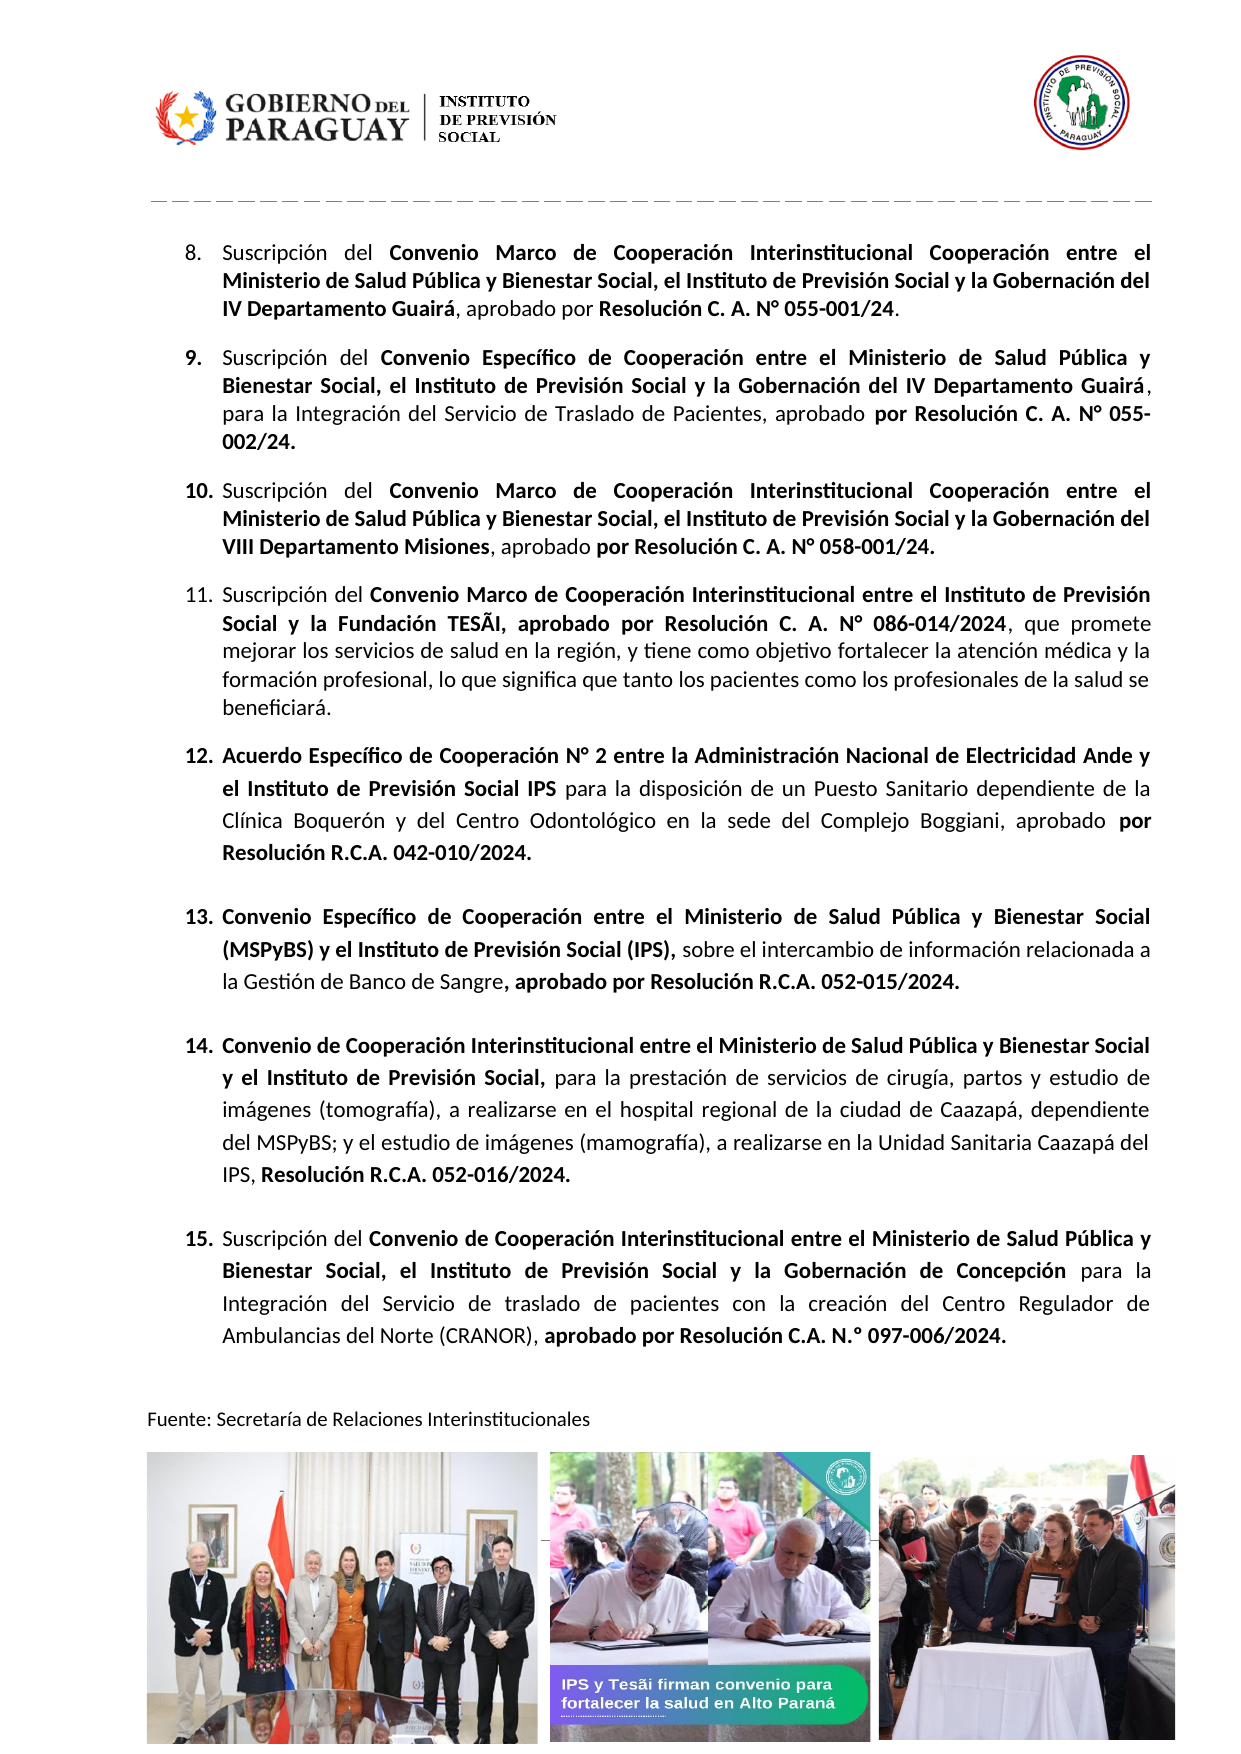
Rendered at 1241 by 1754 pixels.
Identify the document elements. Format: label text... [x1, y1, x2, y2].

list Acuerdo Específico de Cooperación N° 2 entre la Administración Nacional de Electricidad Ande y el Instituto de Previsión Social IPS para la disposición de un Puesto Sanitario dependiente de la Clínica Boquerón y del Centro Odontológico en la sede del Complejo Boggiani, aprobado por Resolución R.C.A. 042-010/2024. [184, 742, 1152, 866]
title Fuente: Secretaría de Relaciones Interinstitucionales [147, 1406, 1152, 1432]
title Suscripción del Convenio Marco de Cooperación Interinstitucional entre el Instituto de Previsión Social y la Fundación TESÃI, aprobado por Resolución C. A. N° 086-014/2024, que promete mejorar los servicios de salud en la región, y tiene como objetivo fortalecer la atención médica y la formación profesional, lo que significa que tanto los pacientes como los profesionales de la salud se beneficiará. [184, 581, 1152, 721]
picture [878, 1455, 1176, 1740]
picture [146, 1452, 538, 1744]
title Suscripción del Convenio Marco de Cooperación Interinstitucional Cooperación entre el Ministerio de Salud Pública y Bienestar Social, el Instituto de Previsión Social y la Gobernación del IV Departamento Guairá, aprobado por Resolución C. A. N° 055-001/24. [184, 238, 1152, 322]
list Convenio de Cooperación Interinstitucional entre el Ministerio de Salud Pública y Bienestar Social y el Instituto de Previsión Social, para la prestación de servicios de cirugía, partos y estudio de imágenes (tomografía), a realizarse en el hospital regional de la ciudad de Caazapá, dependiente del MSPyBS; y el estudio de imágenes (mamografía), a realizarse en la Unidad Sanitaria Caazapá del IPS, Resolución R.C.A. 052-016/2024. [184, 1031, 1152, 1188]
list Convenio Específico de Cooperación entre el Ministerio de Salud Pública y Bienestar Social (MSPyBS) y el Instituto de Previsión Social (IPS), sobre el intercambio de información relacionada a la Gestión de Banco de Sangre, aprobado por Resolución R.C.A. 052-015/2024. [184, 902, 1152, 995]
title Suscripción del Convenio Marco de Cooperación Interinstitucional Cooperación entre el Ministerio de Salud Pública y Bienestar Social, el Instituto de Previsión Social y la Gobernación del VIII Departamento Misiones, aprobado por Resolución C. A. N° 058-001/24. [184, 476, 1152, 560]
picture [548, 1452, 871, 1740]
list Suscripción del Convenio de Cooperación Interinstitucional entre el Ministerio de Salud Pública y Bienestar Social, el Instituto de Previsión Social y la Gobernación de Concepción para la Integración del Servicio de traslado de pacientes con la creación del Centro Regulador de Ambulancias del Norte (CRANOR), aprobado por Resolución C.A. N.º 097-006/2024. [184, 1224, 1152, 1349]
title Suscripción del Convenio Específico de Cooperación entre el Ministerio de Salud Pública y Bienestar Social, el Instituto de Previsión Social y la Gobernación del IV Departamento Guairá, para la Integración del Servicio de Traslado de Pacientes, aprobado por Resolución C. A. N° 055-002/24. [184, 343, 1152, 455]
picture [1029, 51, 1137, 154]
picture [147, 73, 579, 163]
